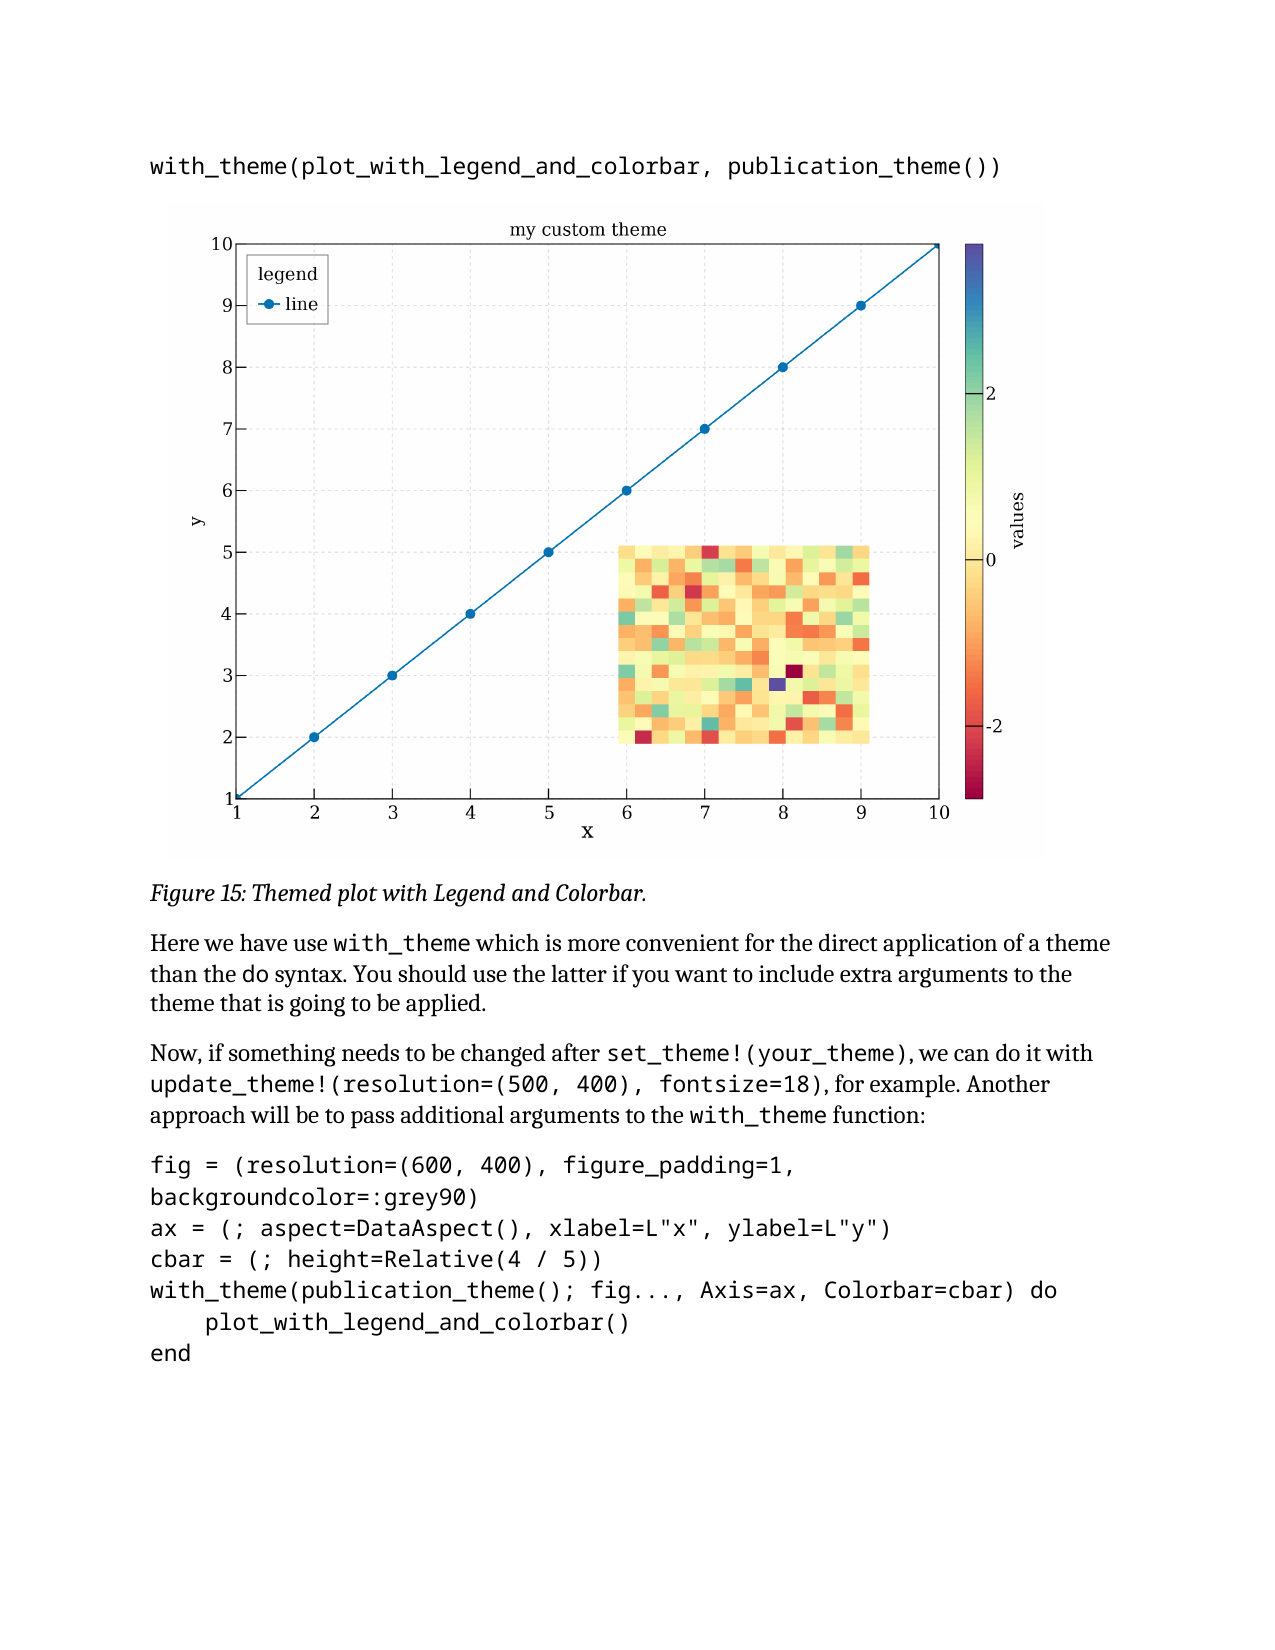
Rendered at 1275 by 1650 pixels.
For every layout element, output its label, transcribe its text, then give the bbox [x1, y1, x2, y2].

text fig = (resolution=(600, 400), figure_padding=1, backgroundcolor=:grey90) ax = (; aspect=DataAspect(), xlabel=L"x", ylabel=L"y") cbar = (; height=Relative(4 / 5)) with_theme(publication_theme(); fig..., Axis=ax, Colorbar=cbar) do plot_with_legend_and_colorbar() end [150, 1149, 1125, 1368]
text Here we have use with_theme which is more convenient for the direct application of a theme than the do syntax. You should use the latter if you want to include extra arguments to the theme that is going to be applied. [150, 927, 1125, 1018]
text Now, if something needs to be changed after set_theme!(your_theme), we can do it with update_theme!(resolution=(500, 400), fontsize=18), for example. Another approach will be to pass additional arguments to the with_theme function: [150, 1037, 1125, 1130]
text Figure 15: Themed plot with Legend and Colorbar. [150, 879, 1125, 908]
picture [168, 202, 1044, 859]
text with_theme(plot_with_legend_and_colorbar, publication_theme()) [150, 150, 1125, 181]
